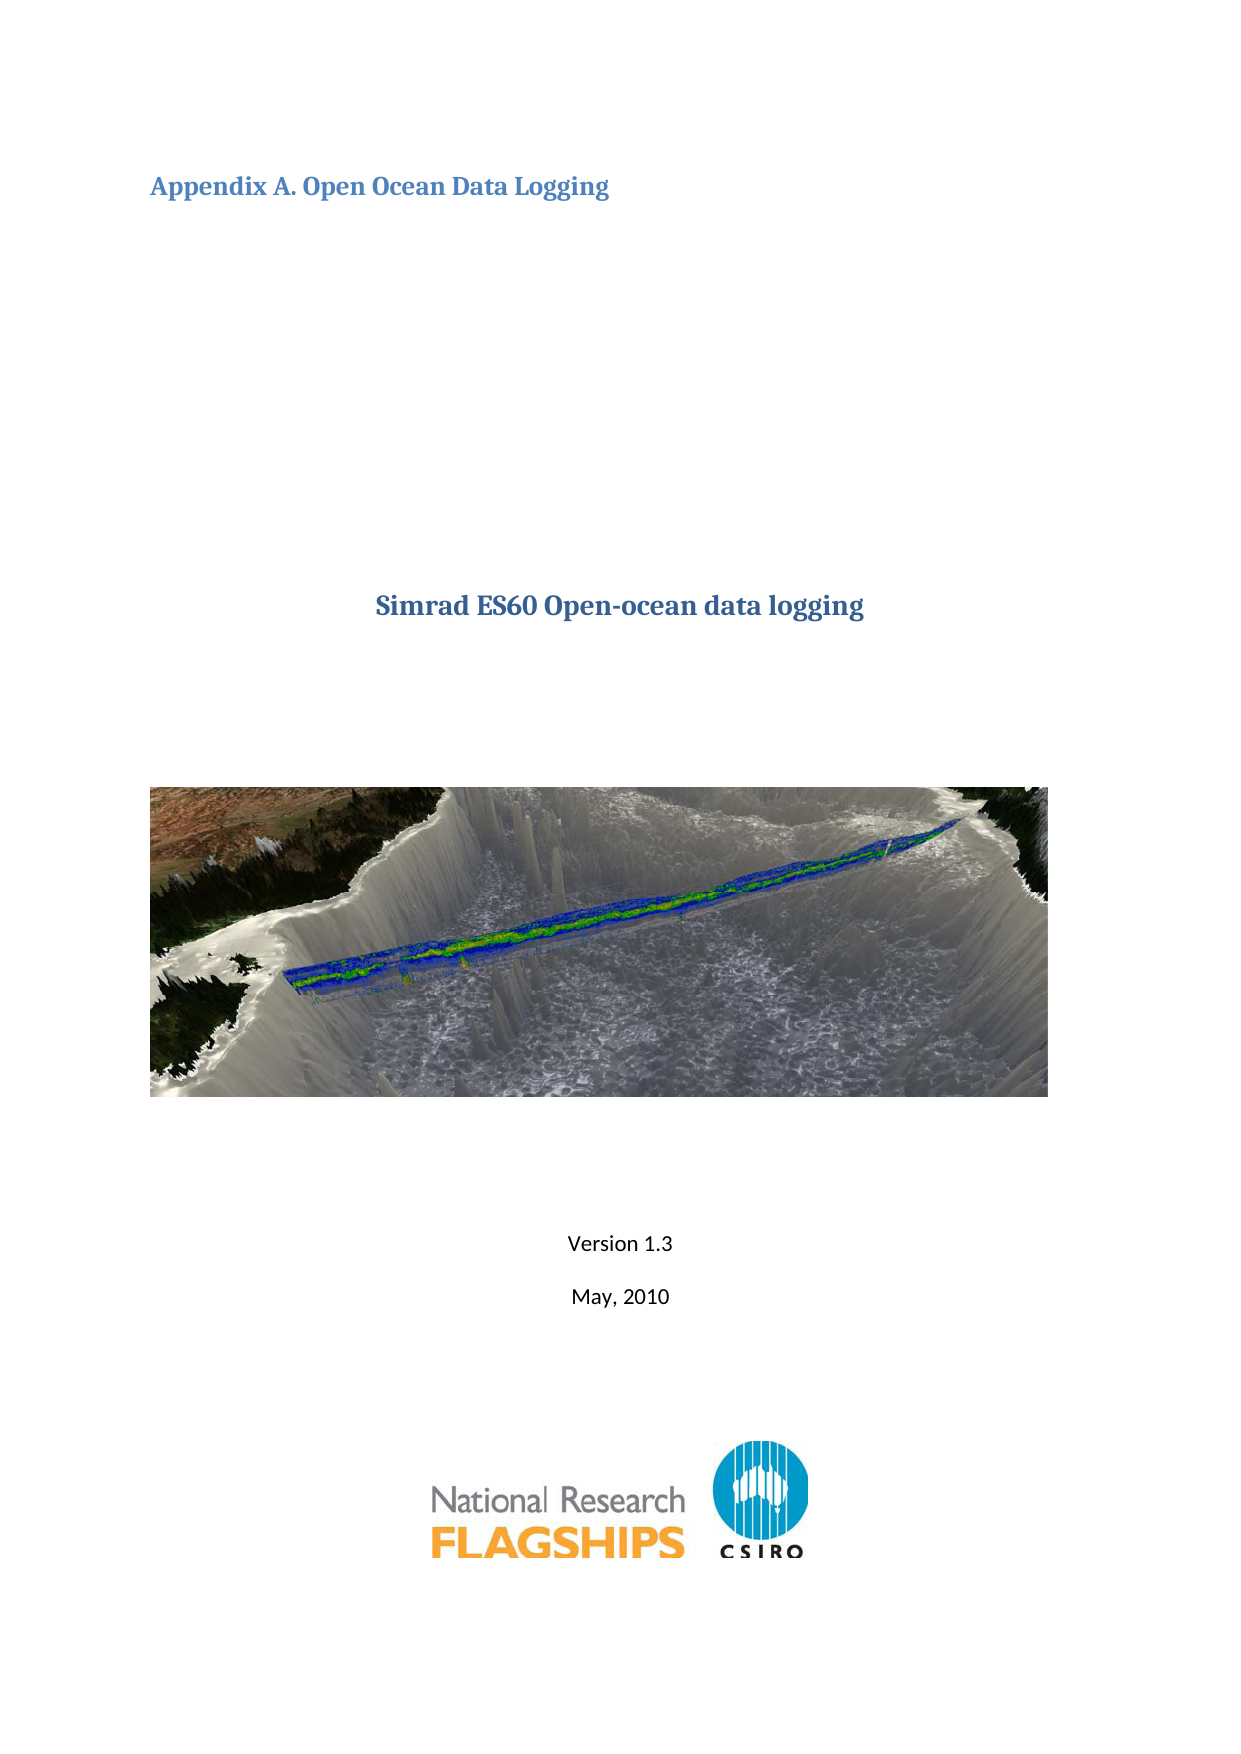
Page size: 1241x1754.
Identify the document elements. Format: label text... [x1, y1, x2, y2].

subtitle Simrad ES60 Open-ocean data logging [150, 589, 1090, 623]
text May, 2010 [150, 1282, 1090, 1310]
text Version 1.3 [150, 1229, 1090, 1257]
subtitle Appendix A. Open Ocean Data Logging [150, 171, 1090, 202]
